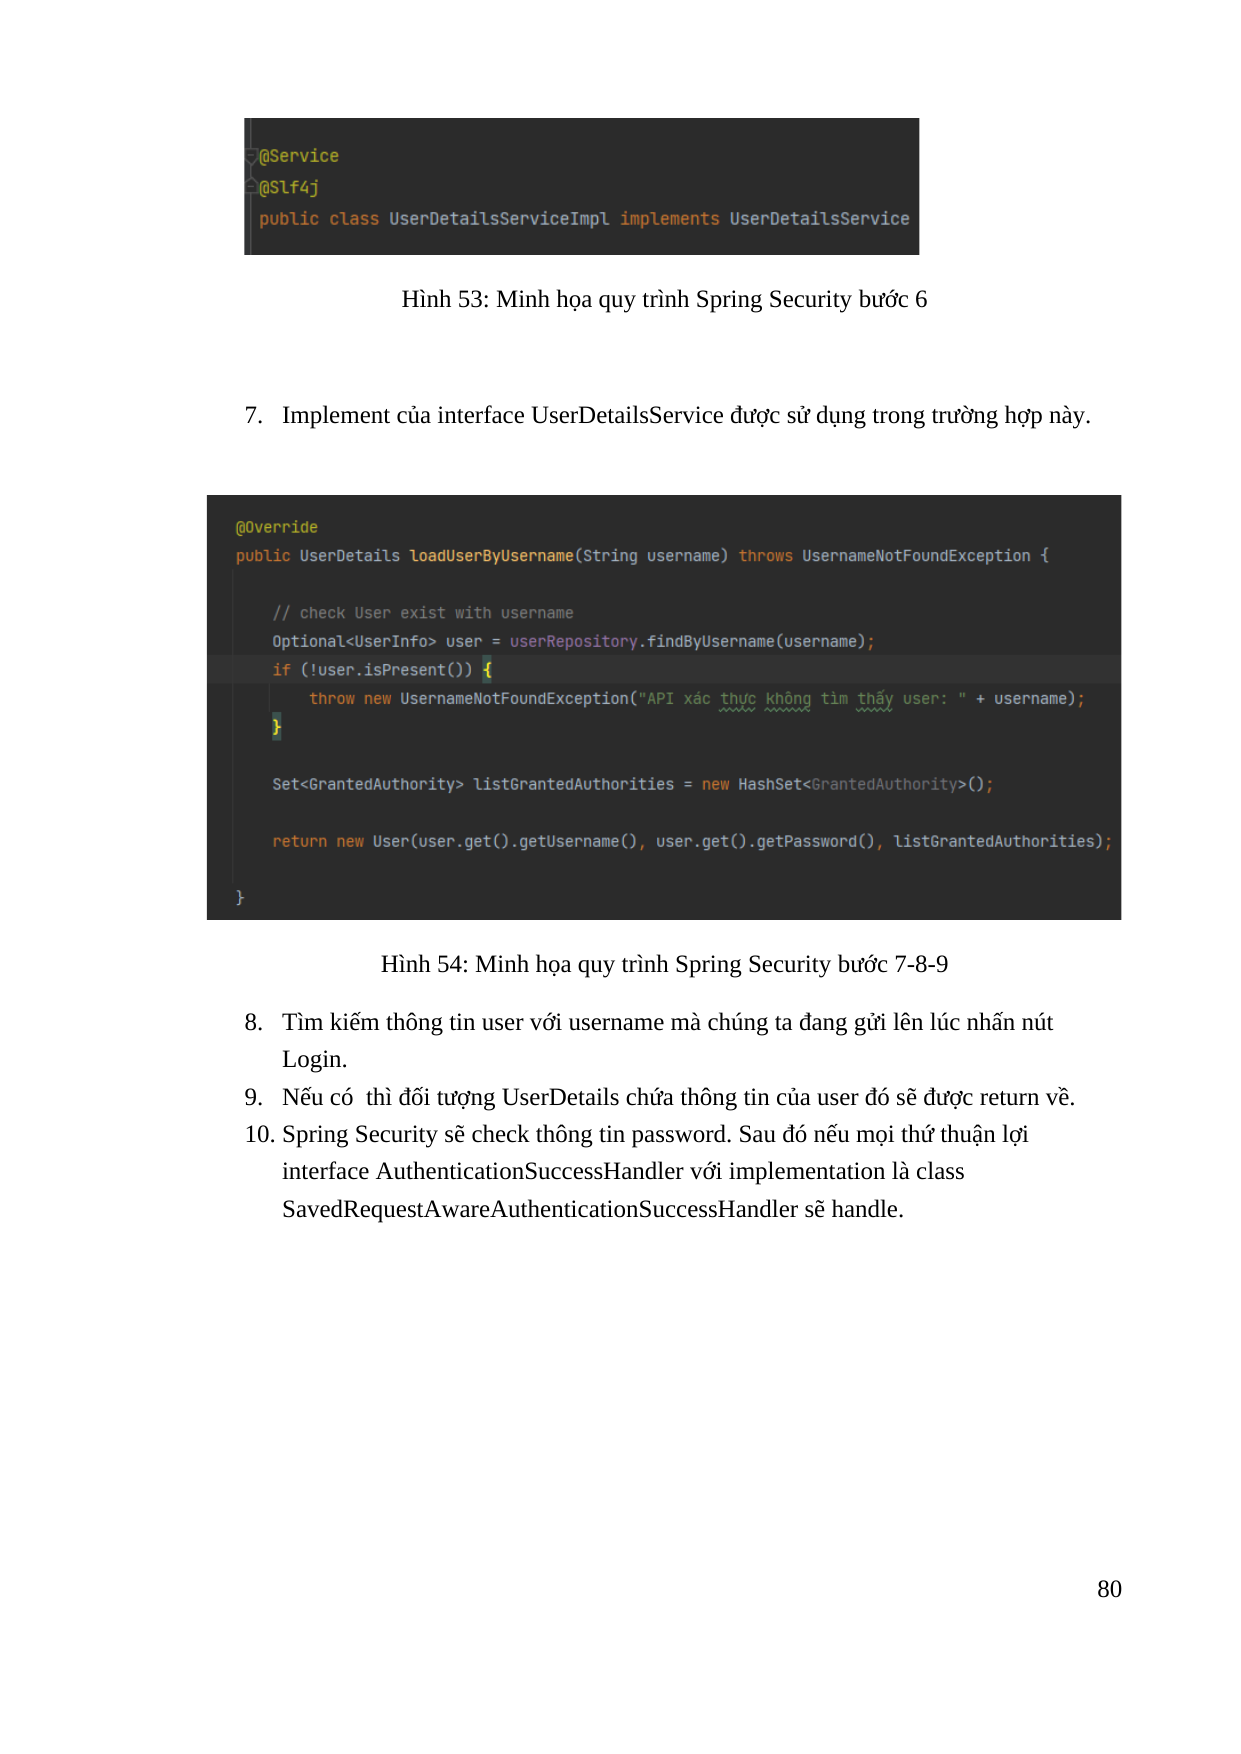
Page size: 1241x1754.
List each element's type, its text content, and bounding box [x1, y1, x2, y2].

list Implement của interface UserDetailsService được sử dụng trong trường hợp này. [244, 400, 1122, 429]
text Hình 53: Minh họa quy trình Spring Security bước 6 [207, 284, 1122, 312]
picture [206, 495, 1122, 920]
text Hình 54: Minh họa quy trình Spring Security bước 7-8-9 [207, 949, 1122, 978]
list Spring Security sẽ check thông tin password. Sau đó nếu mọi thứ thuận lợi interface AuthenticationSuccessHandler với implementation là class SavedRequestAwareAuthenticationSuccessHandler sẽ handle. [244, 1119, 1122, 1222]
list Tìm kiếm thông tin user với username mà chúng ta đang gửi lên lúc nhấn nút Login. [244, 1007, 1122, 1073]
list Nếu có thì đối tượng UserDetails chứa thông tin của user đó sẽ được return về. [244, 1082, 1122, 1111]
picture [244, 118, 920, 255]
